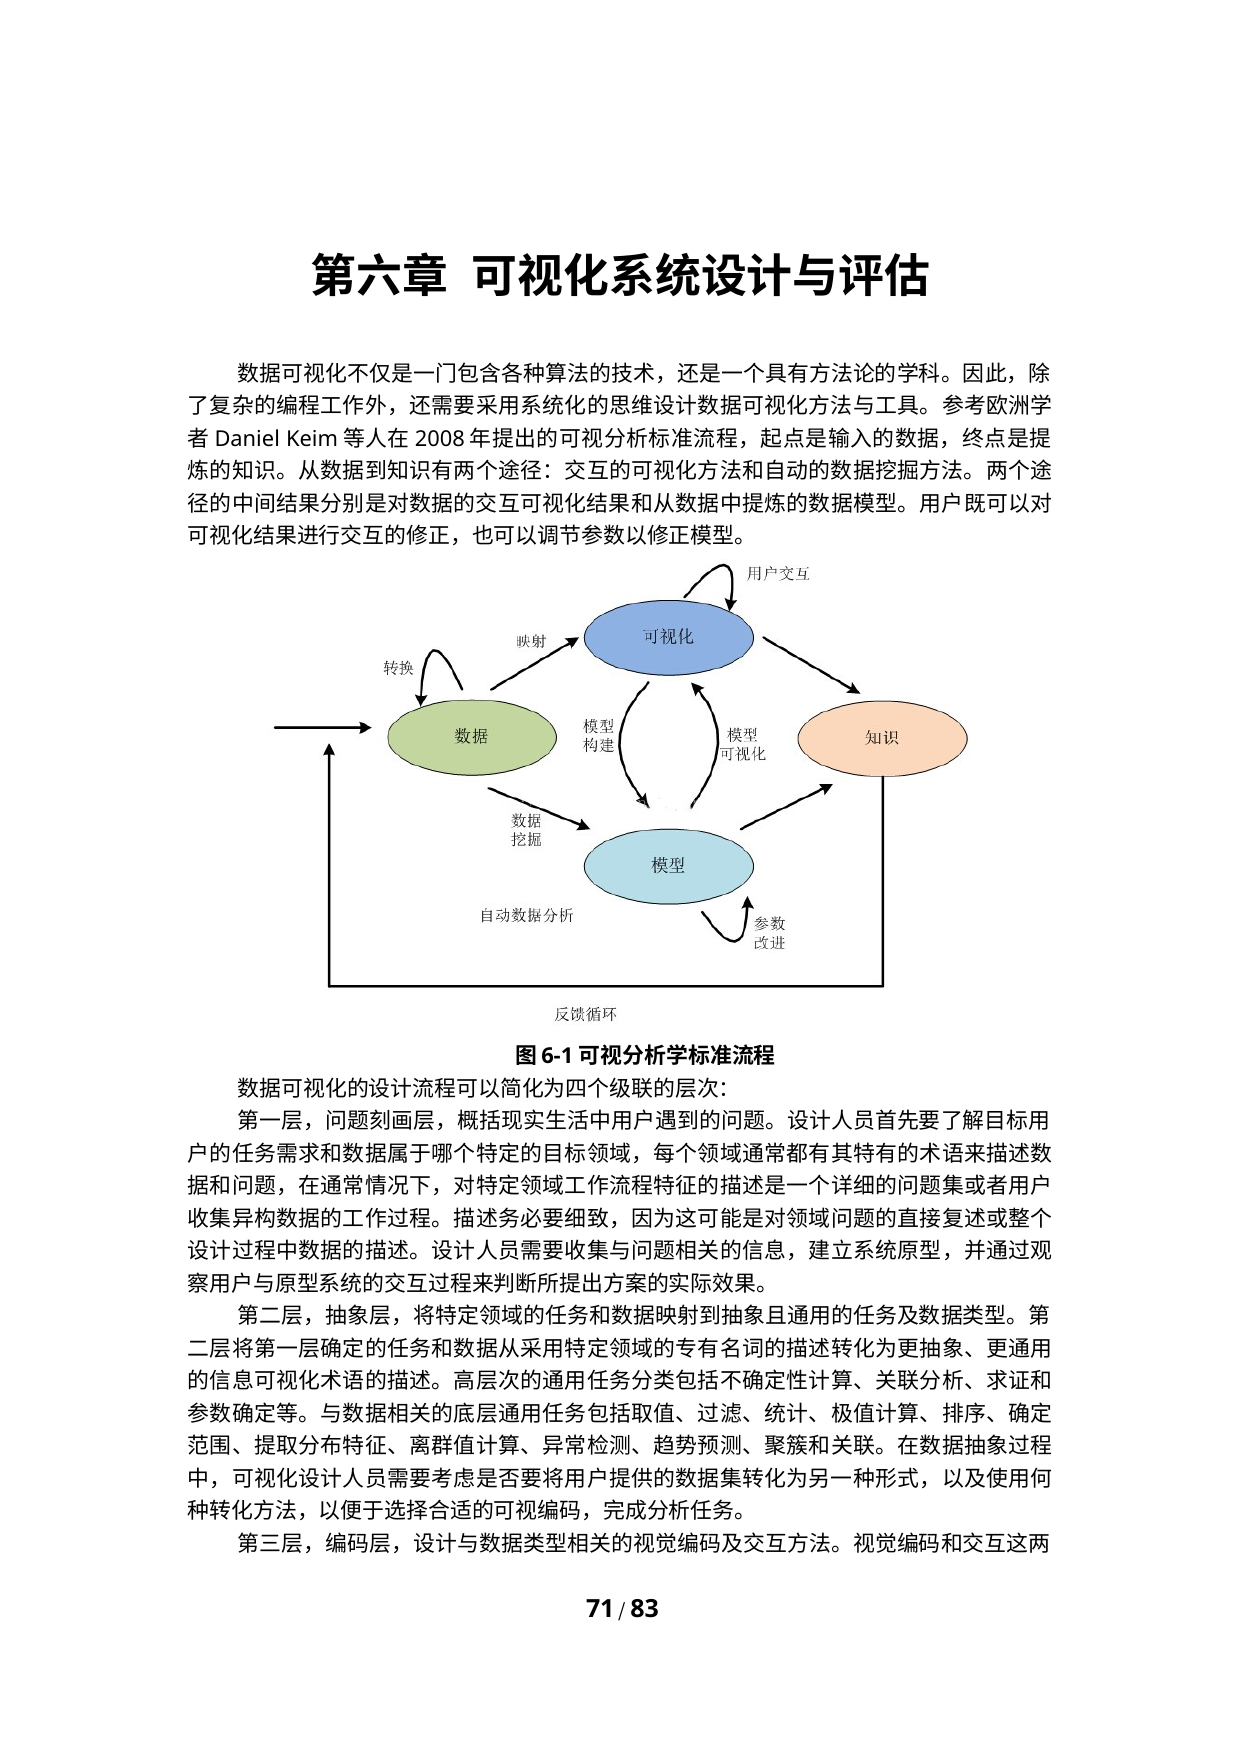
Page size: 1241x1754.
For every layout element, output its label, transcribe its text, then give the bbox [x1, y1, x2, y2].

text 第一层，问题刻画层，概括现实生活中用户遇到的问题。设计人员首先要了解目标用户的任务需求和数据属于哪个特定的目标领域，每个领域通常都有其特有的术语来描述数据和问题，在通常情况下，对特定领域工作流程特征的描述是一个详细的问题集或者用户收集异构数据的工作过程。描述务必要细致，因为这可能是对领域问题的直接复述或整个设计过程中数据的描述。设计人员需要收集与问题相关的信息，建立系统原型，并通过观察用户与原型系统的交互过程来判断所提出方案的实际效果。 [187, 1103, 1053, 1298]
text 第二层，抽象层，将特定领域的任务和数据映射到抽象且通用的任务及数据类型。第二层将第一层确定的任务和数据从采用特定领域的专有名词的描述转化为更抽象、更通用的信息可视化术语的描述。高层次的通用任务分类包括不确定性计算、关联分析、求证和参数确定等。与数据相关的底层通用任务包括取值、过滤、统计、极值计算、排序、确定范围、提取分布特征、离群值计算、异常检测、趋势预测、聚簇和关联。在数据抽象过程中，可视化设计人员需要考虑是否要将用户提供的数据集转化为另一种形式，以及使用何种转化方法，以便于选择合适的可视编码，完成分析任务。 [187, 1298, 1053, 1525]
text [187, 1525, 1053, 1558]
text 图6-1 可视分析学标准流程 [187, 1038, 1053, 1070]
subtitle 可视化系统设计与评估 [187, 223, 1053, 321]
text 数据可视化的设计流程可以简化为四个级联的层次： [187, 1070, 1053, 1103]
picture [259, 550, 981, 1035]
text 数据可视化不仅是一门包含各种算法的技术，还是一个具有方法论的学科。因此，除了复杂的编程工作外，还需要采用系统化的思维设计数据可视化方法与工具。参考欧洲学者Daniel Keim等人在2008年提出的可视分析标准流程，起点是输入的数据，终点是提炼的知识。从数据到知识有两个途径：交互的可视化方法和自动的数据挖掘方法。两个途径的中间结果分别是对数据的交互可视化结果和从数据中提炼的数据模型。用户既可以对可视化结果进行交互的修正，也可以调节参数以修正模型。 [187, 355, 1053, 550]
